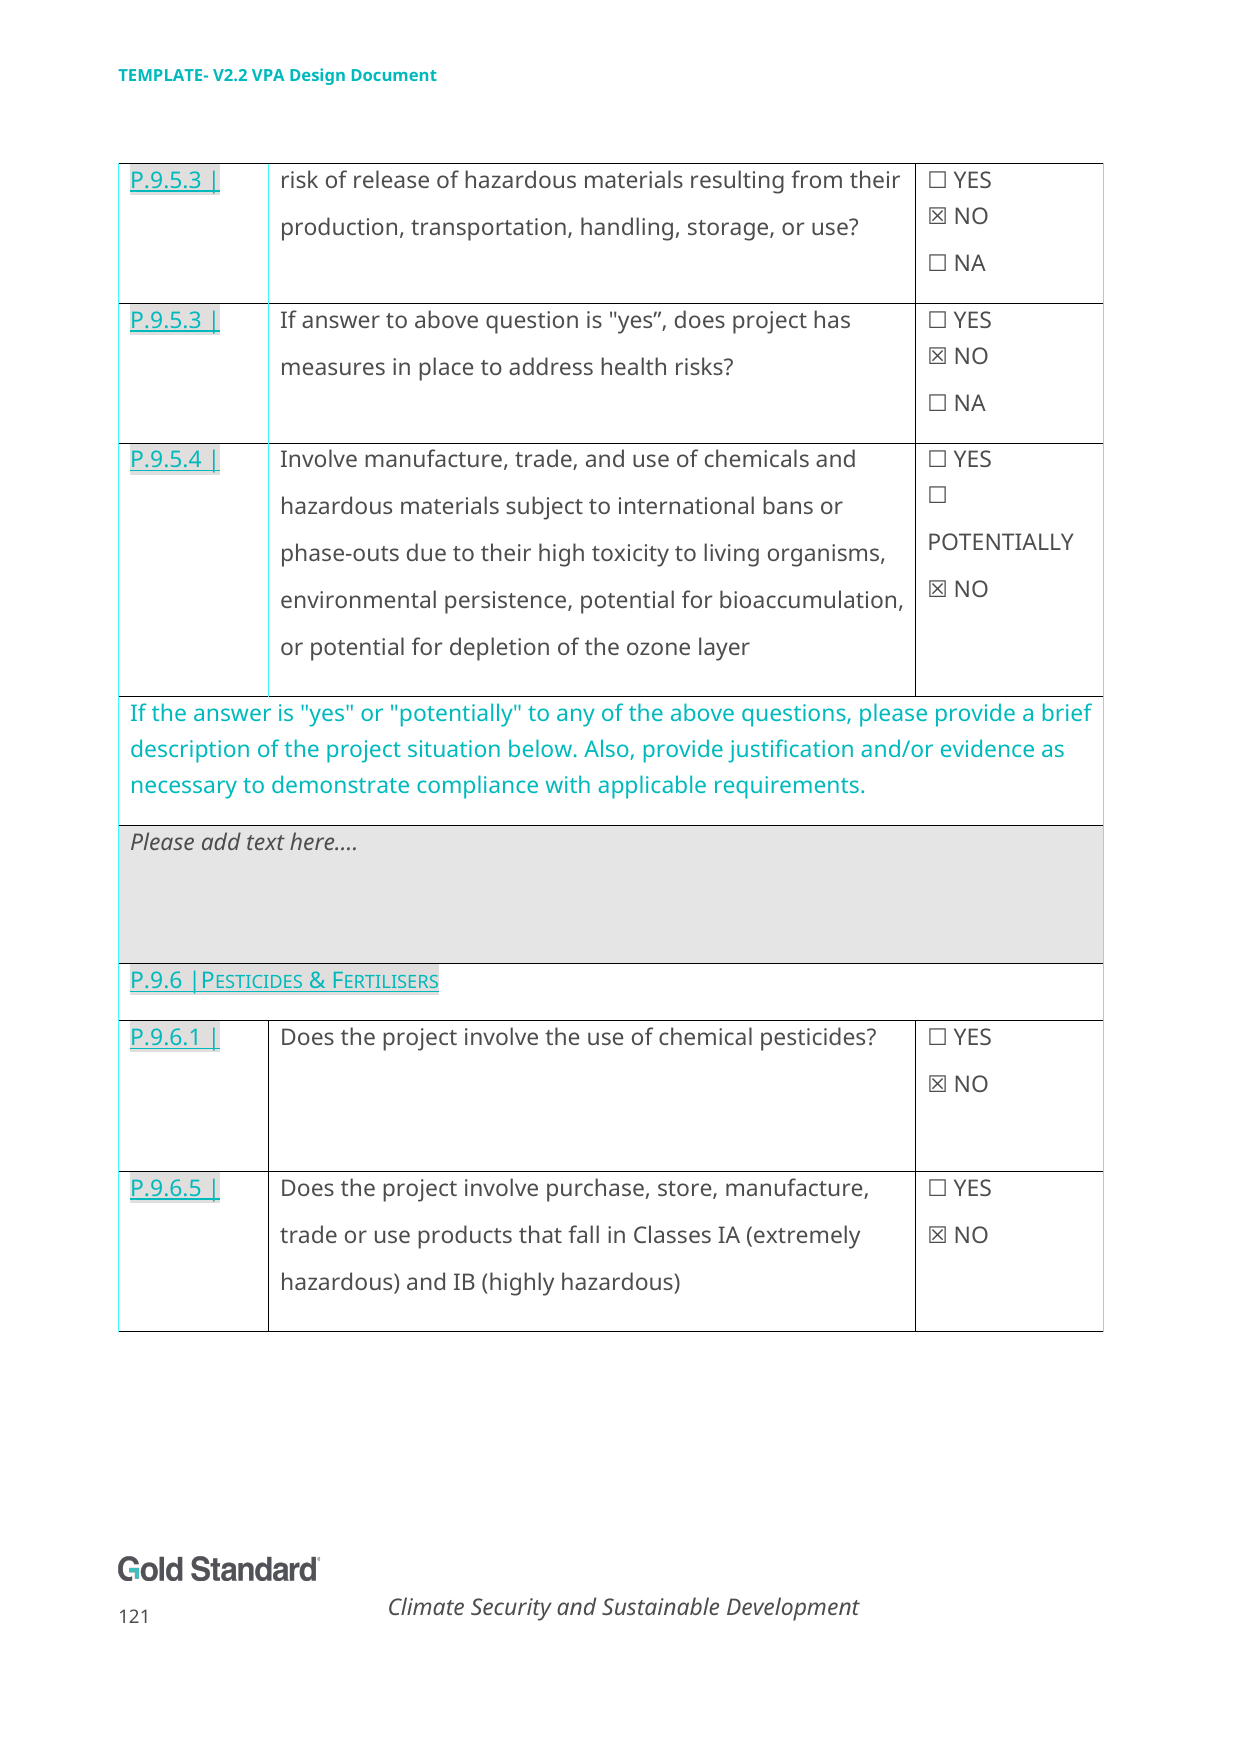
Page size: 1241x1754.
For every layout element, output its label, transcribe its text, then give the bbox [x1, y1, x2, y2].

table_cell P.9.6.5 | [119, 1172, 268, 1331]
table_cell P.9.6.1 | [119, 1021, 268, 1171]
table_cell Involve manufacture, trade, and use of chemicals and hazardous materials subject to international bans or phase-outs due to their high toxicity to living organisms, environmental persistence, potential for bioaccumulation, or potential for depletion of the ozone layer [269, 444, 915, 696]
table_cell risk of release of hazardous materials resulting from their production, transportation, handling, storage, or use? [269, 164, 915, 303]
table_cell YES ☒ NO NA [916, 164, 1103, 303]
table_cell Please add text here…. [119, 826, 1103, 963]
table_cell P.9.5.3 | [119, 164, 268, 303]
table_cell If the answer is "yes" or "potentially" to any of the above questions, please provide a brief description of the project situation below. Also, provide justification and/or evidence as necessary to demonstrate compliance with applicable requirements. [119, 697, 1103, 825]
table_cell Does the project involve purchase, store, manufacture, trade or use products that fall in Classes IA (extremely hazardous) and IB (highly hazardous) [269, 1172, 915, 1331]
table_cell P.9.6 |Pesticides & Fertilisers [119, 964, 1103, 1020]
table_cell P.9.5.4 | [119, 444, 268, 696]
table_cell P.9.5.3 | [119, 304, 268, 442]
table_cell Does the project involve the use of chemical pesticides? [269, 1021, 915, 1171]
picture [118, 1556, 321, 1581]
table_cell YES POTENTIALLY ☒ NO [916, 444, 1103, 696]
table_cell YES ☒ NO [916, 1021, 1103, 1171]
table_cell YES ☒ NO NA [916, 304, 1103, 442]
table_cell YES ☒ NO [916, 1172, 1103, 1331]
table_cell If answer to above question is "yes”, does project has measures in place to address health risks? [269, 304, 915, 442]
